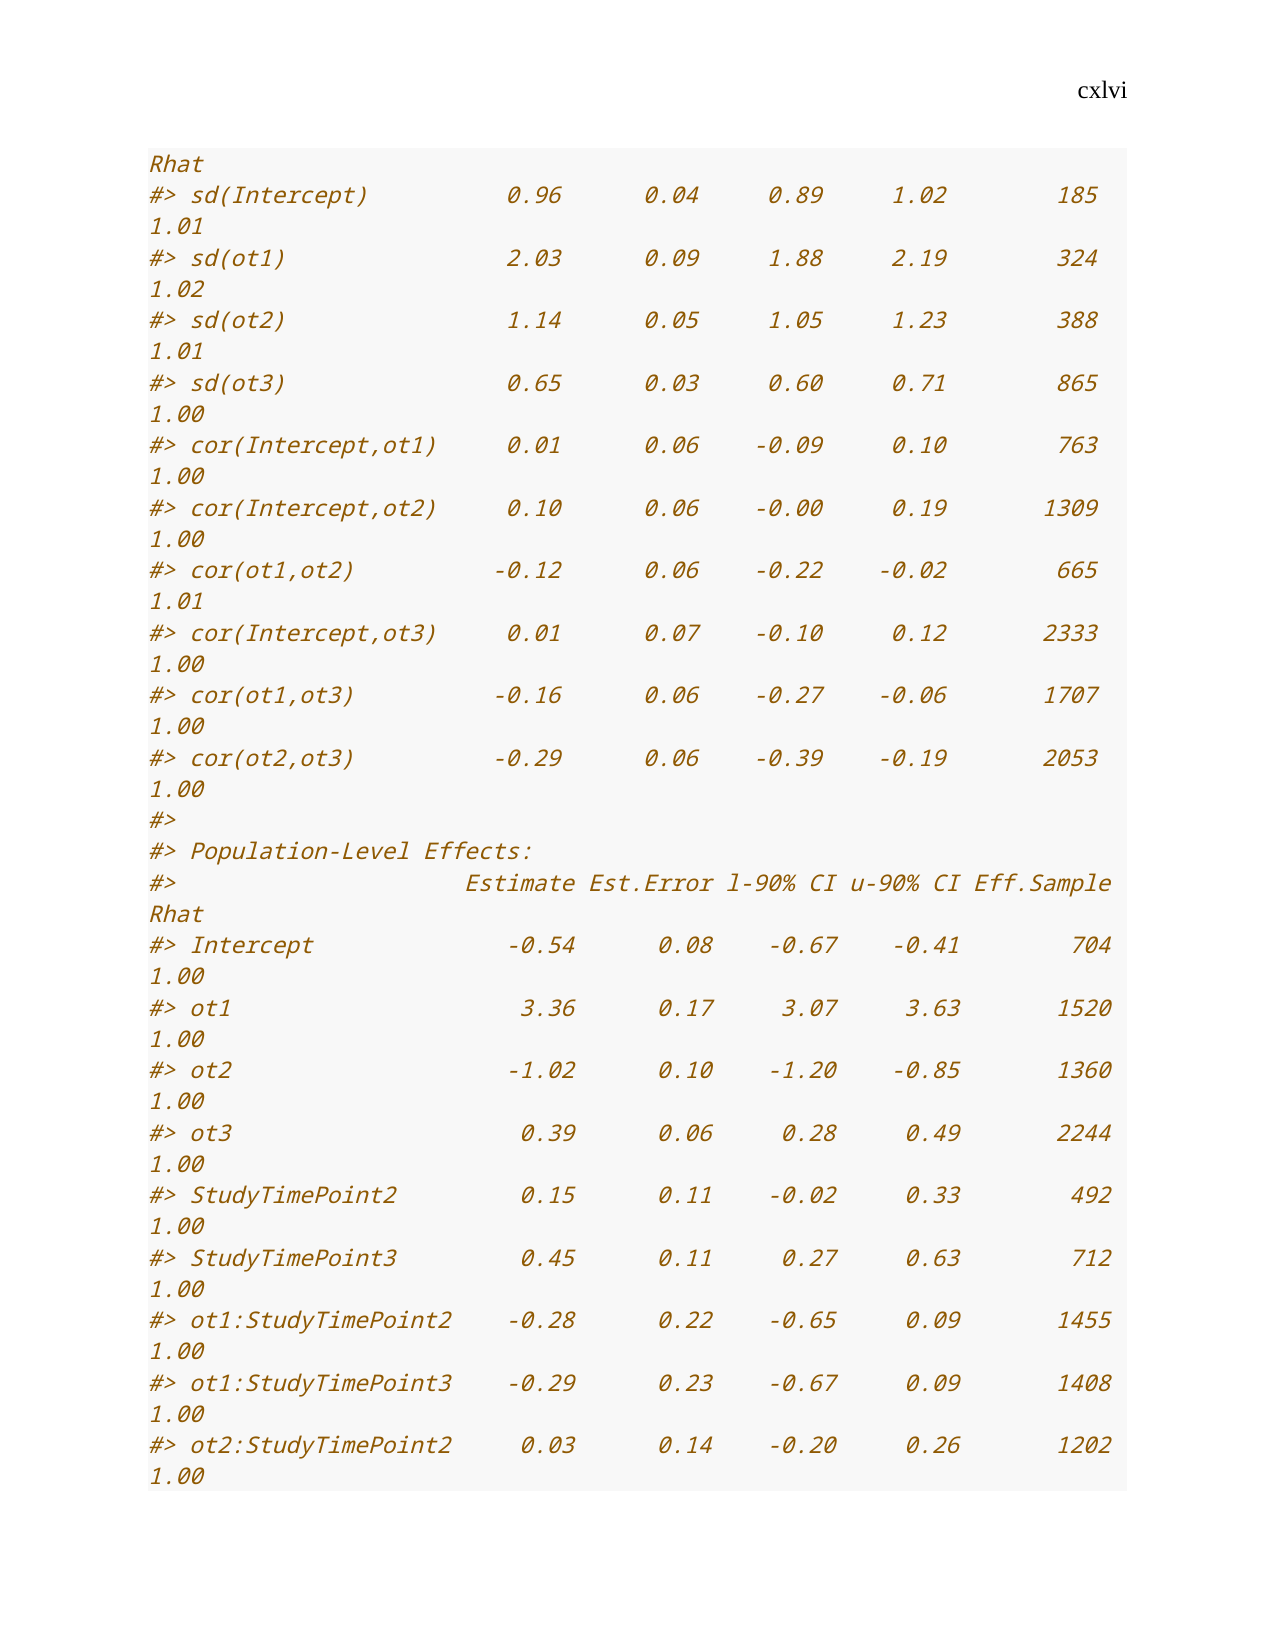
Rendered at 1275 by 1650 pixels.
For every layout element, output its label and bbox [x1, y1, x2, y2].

text [175, 148, 1127, 1491]
